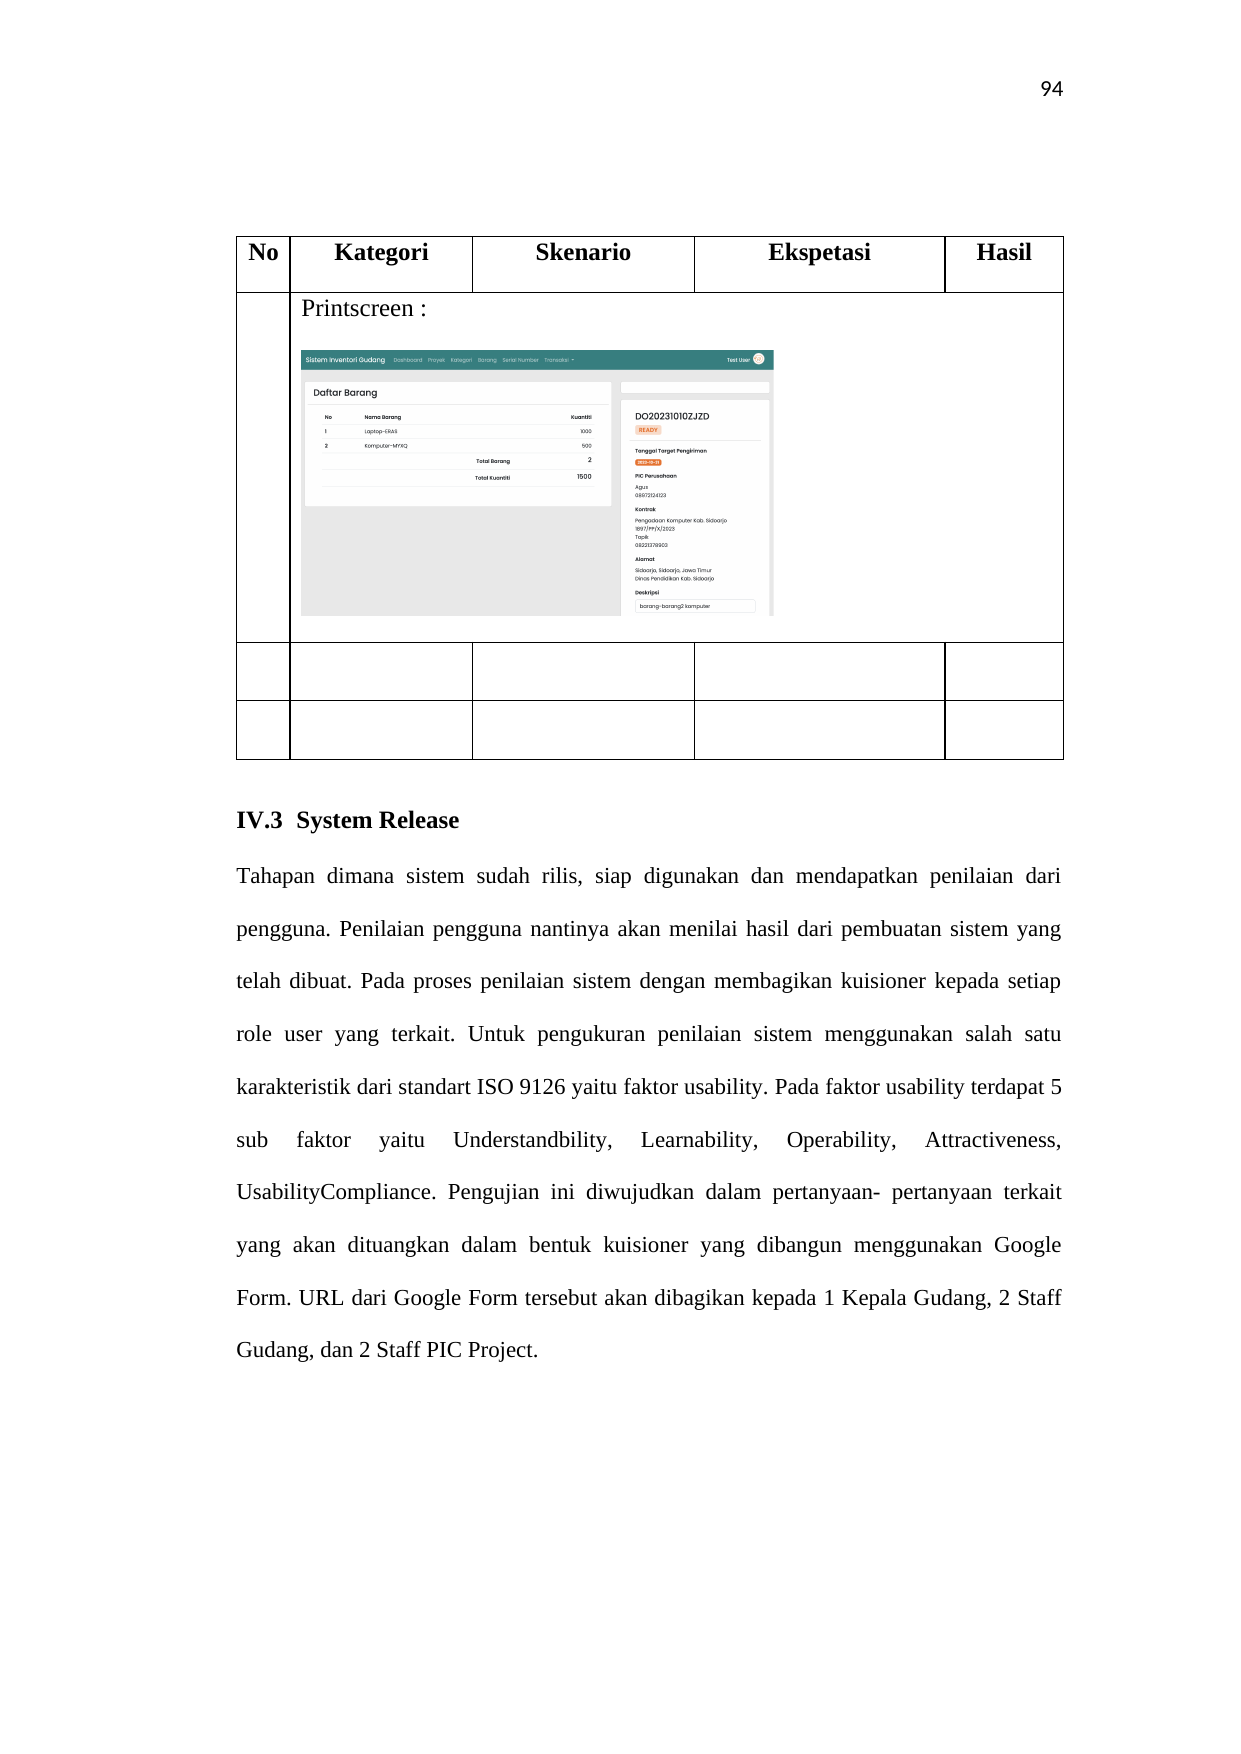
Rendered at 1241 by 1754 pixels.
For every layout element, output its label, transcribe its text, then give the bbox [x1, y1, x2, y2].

table_header Hasil [946, 237, 1063, 292]
table_cell [473, 701, 694, 758]
table_cell [237, 293, 289, 642]
table_cell [291, 701, 472, 758]
table_cell Printscreen : [291, 293, 1063, 642]
table_cell [237, 643, 289, 700]
table_cell [473, 643, 694, 700]
table_cell [695, 643, 944, 700]
subtitle System Release [236, 805, 1063, 833]
table_cell [946, 701, 1063, 758]
table_header Ekspetasi [695, 237, 944, 292]
picture [301, 350, 774, 616]
table_cell [695, 701, 944, 758]
table_header Skenario [473, 237, 694, 292]
table_cell [237, 701, 289, 758]
text Tahapan dimana sistem sudah rilis, siap digunakan dan mendapatkan penilaian dari pengguna. Penilaian pengguna nantinya akan menilai hasil dari pembuatan sistem yang telah dibuat. Pada proses penilaian sistem dengan membagikan kuisioner kepada setiap role user yang terkait. Untuk pengukuran penilaian sistem menggunakan salah satu karakteristik dari standart ISO 9126 yaitu faktor usability. Pada faktor usability terdapat 5 sub faktor yaitu Understandbility, Learnability, Operability, Attractiveness, UsabilityCompliance. Pengujian ini diwujudkan dalam pertanyaan- pertanyaan terkait yang akan dituangkan dalam bentuk kuisioner yang dibangun menggunakan Google Form. URL dari Google Form tersebut akan dibagikan kepada 1 Kepala Gudang, 2 Staff Gudang, dan 2 Staff PIC Project. [236, 862, 1063, 1363]
table_header Kategori [291, 237, 472, 292]
table_cell [291, 643, 472, 700]
table_cell [946, 643, 1063, 700]
table_header No [237, 237, 289, 292]
